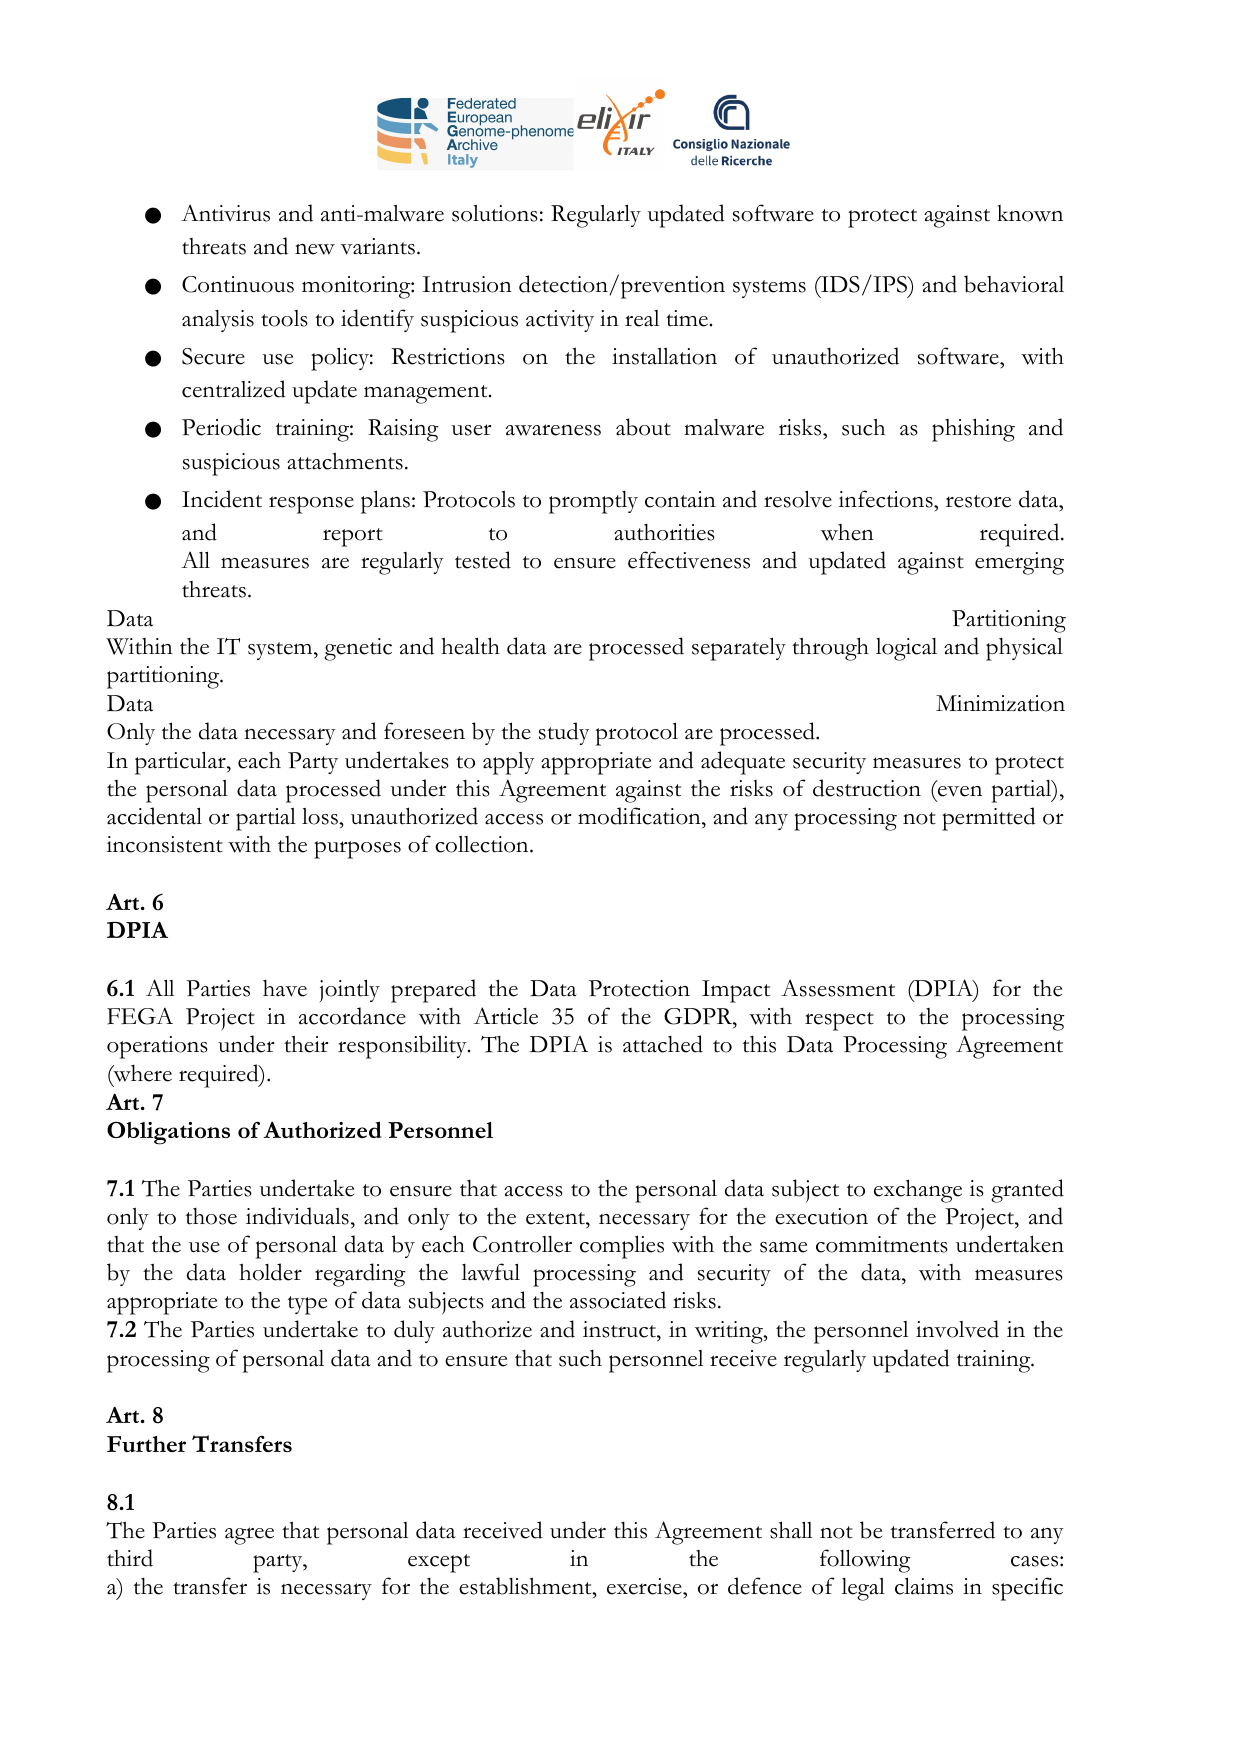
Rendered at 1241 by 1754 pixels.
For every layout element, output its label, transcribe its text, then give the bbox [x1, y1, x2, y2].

list Periodic training: Raising user awareness about malware risks, such as phishing and suspicious attachments. [144, 405, 1065, 476]
list Antivirus and anti-malware solutions: Regularly updated software to protect against known threats and new variants. [144, 190, 1065, 261]
text DPIA [106, 917, 1065, 946]
text 6.1 All Parties have jointly prepared the Data Protection Impact Assessment (DPIA) for the FEGA Project in accordance with Article 35 of the GDPR, with respect to the processing operations under their responsibility. The DPIA is attached to this Data Processing Agreement (where required). [106, 975, 1065, 1088]
text Data Partitioning Within the IT system, genetic and health data are processed separately through logical and physical partitioning. [106, 604, 1065, 689]
text Further Transfers [106, 1431, 1065, 1459]
text Obligations of Authorized Personnel [106, 1117, 1065, 1145]
text 7.2 The Parties undertake to duly authorize and instruct, in writing, the personnel involved in the processing of personal data and to ensure that such personnel receive regularly updated training. [106, 1316, 1065, 1372]
picture [377, 75, 795, 170]
text 7.1 The Parties undertake to ensure that access to the personal data subject to exchange is granted only to those individuals, and only to the extent, necessary for the execution of the Project, and that the use of personal data by each Controller complies with the same commitments undertaken by the data holder regarding the lawful processing and security of the data, with measures appropriate to the type of data subjects and the associated risks. [106, 1175, 1065, 1316]
text In particular, each Party undertakes to apply appropriate and adequate security measures to protect the personal data processed under this Agreement against the risks of destruction (even partial), accidental or partial loss, unauthorized access or modification, and any processing not permitted or inconsistent with the purposes of collection. [106, 746, 1065, 859]
text Art. 7 [106, 1088, 1065, 1116]
text Art. 6 [106, 888, 1065, 917]
list Incident response plans: Protocols to promptly contain and resolve infections, restore data, and report to authorities when required. All measures are regularly tested to ensure effectiveness and updated against emerging threats. [144, 477, 1065, 604]
text Data Minimization Only the data necessary and foreseen by the study protocol are processed. [106, 689, 1065, 746]
list Continuous monitoring: Intrusion detection/prevention systems (IDS/IPS) and behavioral analysis tools to identify suspicious activity in real time. [144, 262, 1065, 333]
text Art. 8 [106, 1402, 1065, 1430]
list Secure use policy: Restrictions on the installation of unauthorized software, with centralized update management. [144, 333, 1065, 404]
